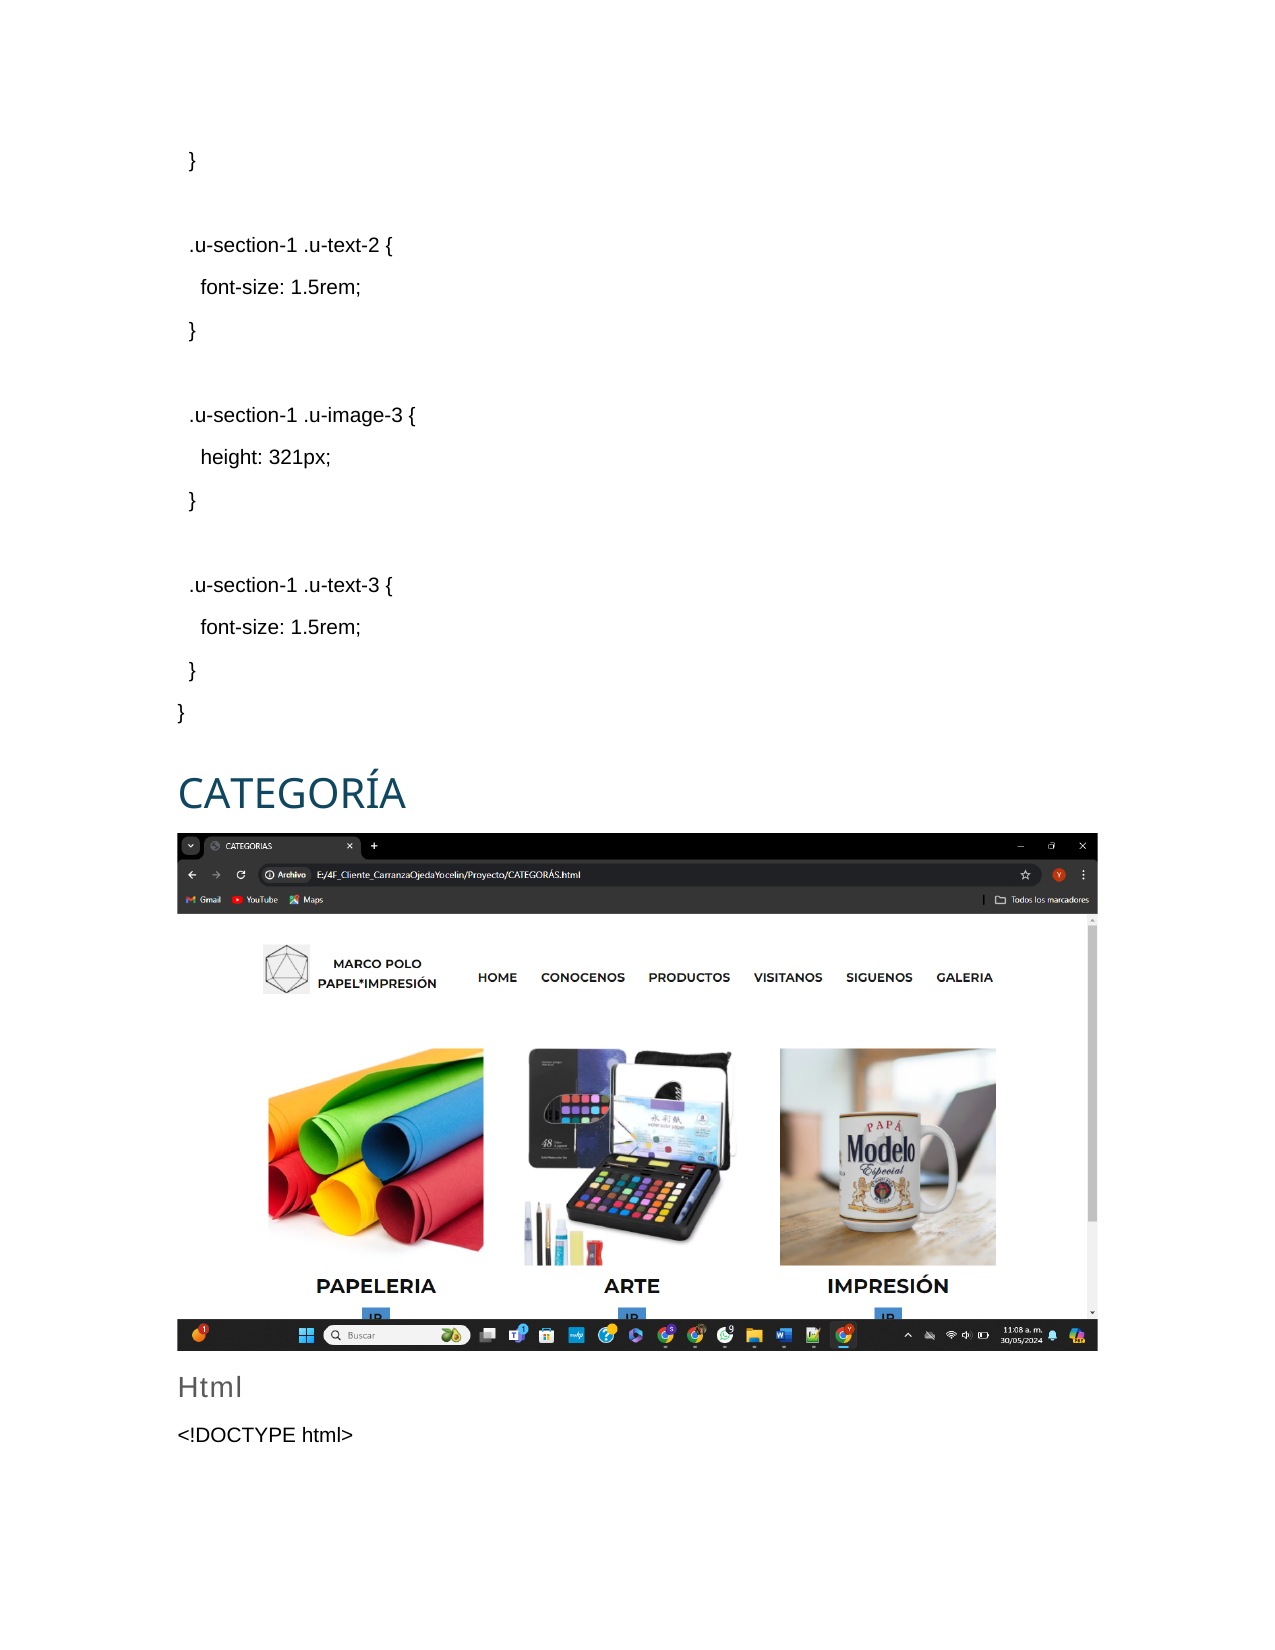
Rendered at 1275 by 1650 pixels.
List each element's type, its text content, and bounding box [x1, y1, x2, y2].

text font-size: 1.5rem; [177, 275, 1098, 299]
text } [177, 488, 1098, 512]
text .u-section-1 .u-text-2 { [177, 233, 1098, 257]
text .u-section-1 .u-text-3 { [177, 573, 1098, 597]
text font-size: 1.5rem; [177, 615, 1098, 639]
subtitle Html [177, 1370, 1098, 1403]
text <!DOCTYPE html> [177, 1423, 1098, 1447]
text .u-section-1 .u-image-3 { [177, 403, 1098, 427]
subtitle CATEGORÍA [177, 763, 1098, 820]
text } [177, 700, 1098, 724]
text } [177, 658, 1098, 682]
picture [177, 833, 1098, 1351]
text } [177, 148, 1098, 172]
text height: 321px; [177, 445, 1098, 469]
text } [177, 318, 1098, 342]
